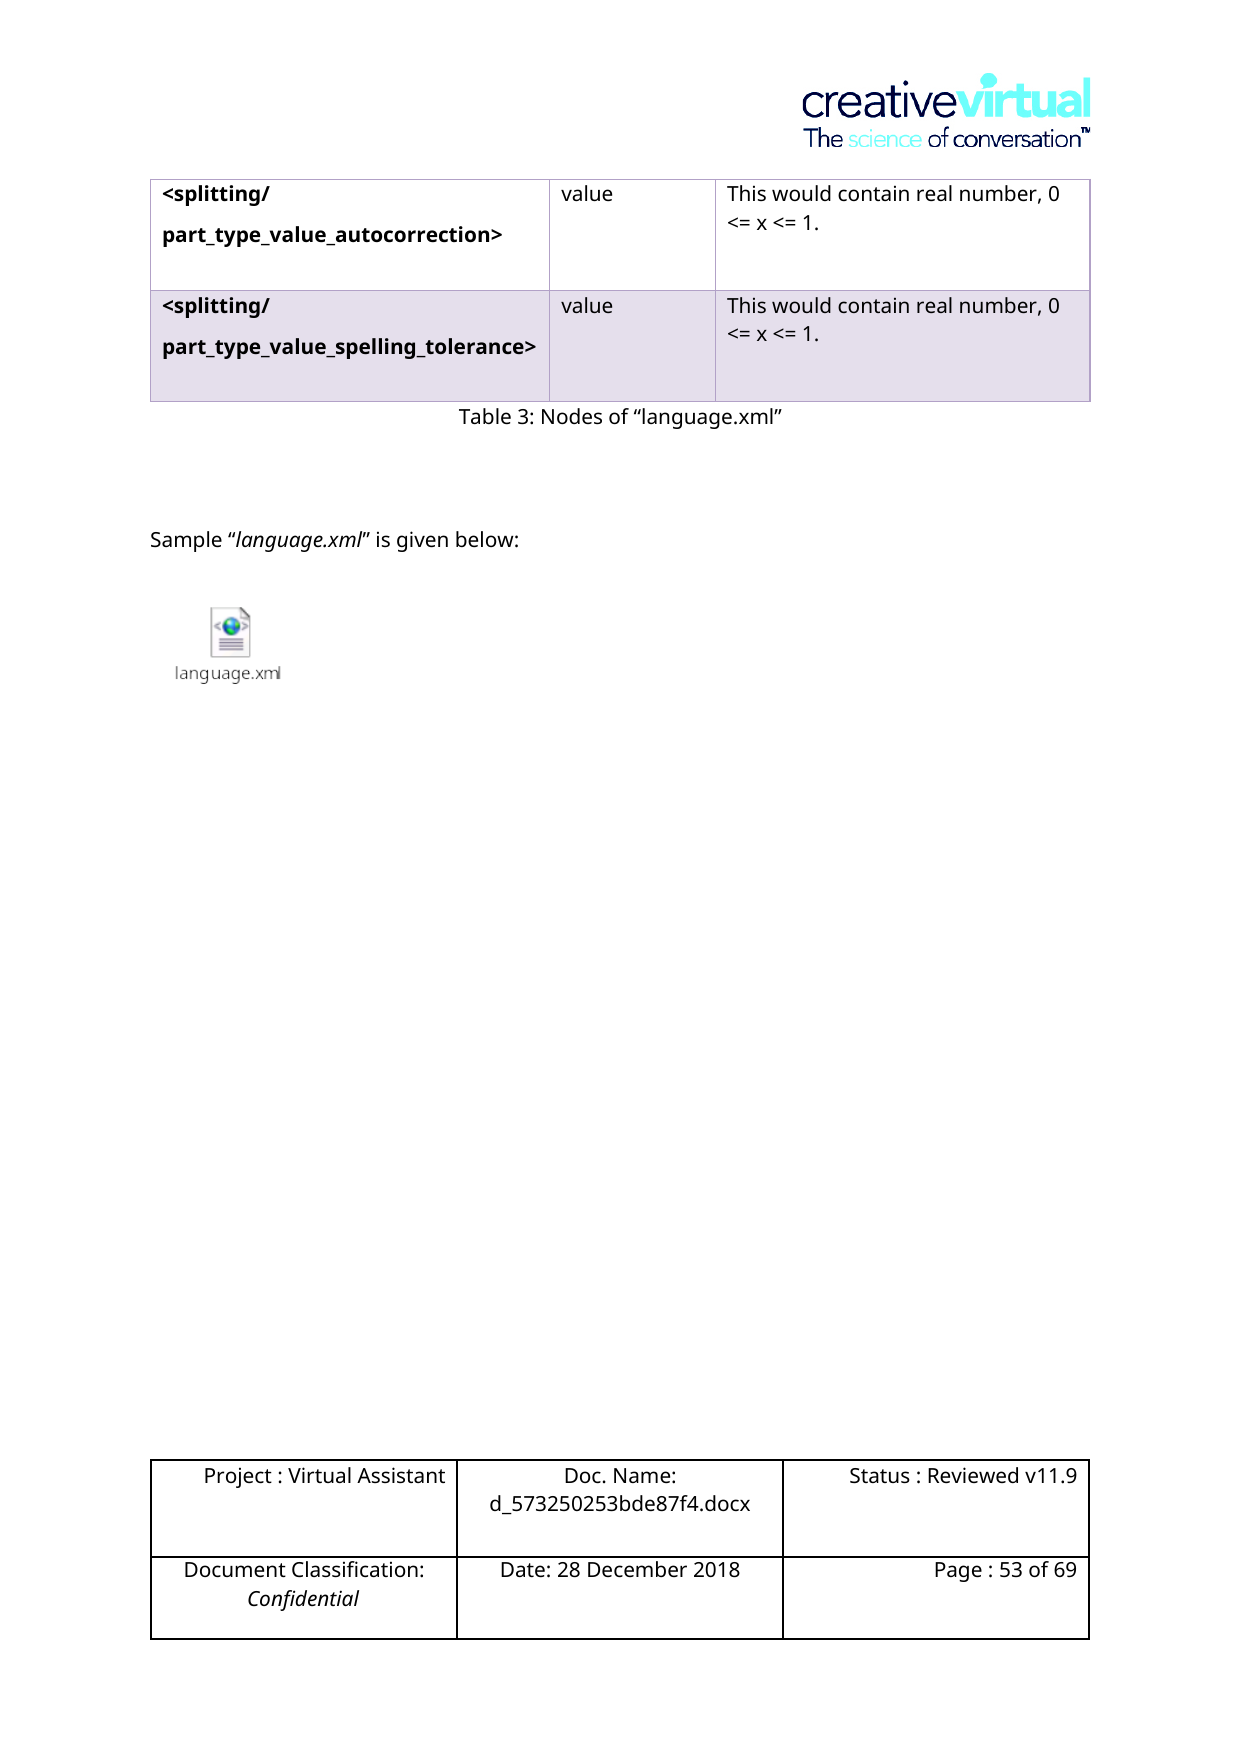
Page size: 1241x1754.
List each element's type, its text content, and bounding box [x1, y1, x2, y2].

table_cell This would contain real number, 0 <= x <= 1. [716, 291, 1089, 401]
table_cell value [550, 291, 715, 401]
picture [802, 73, 1091, 147]
text Sample “language.xml” is given below: [150, 525, 1090, 553]
table_cell <splitting/ part_type_value_spelling_tolerance> [151, 291, 549, 401]
table_cell <splitting/ part_type_value_autocorrection> [151, 180, 549, 290]
table_cell value [550, 180, 715, 290]
table_cell This would contain real number, 0 <= x <= 1. [716, 180, 1089, 290]
text Table 3: Nodes of “language.xml” [150, 402, 1090, 431]
